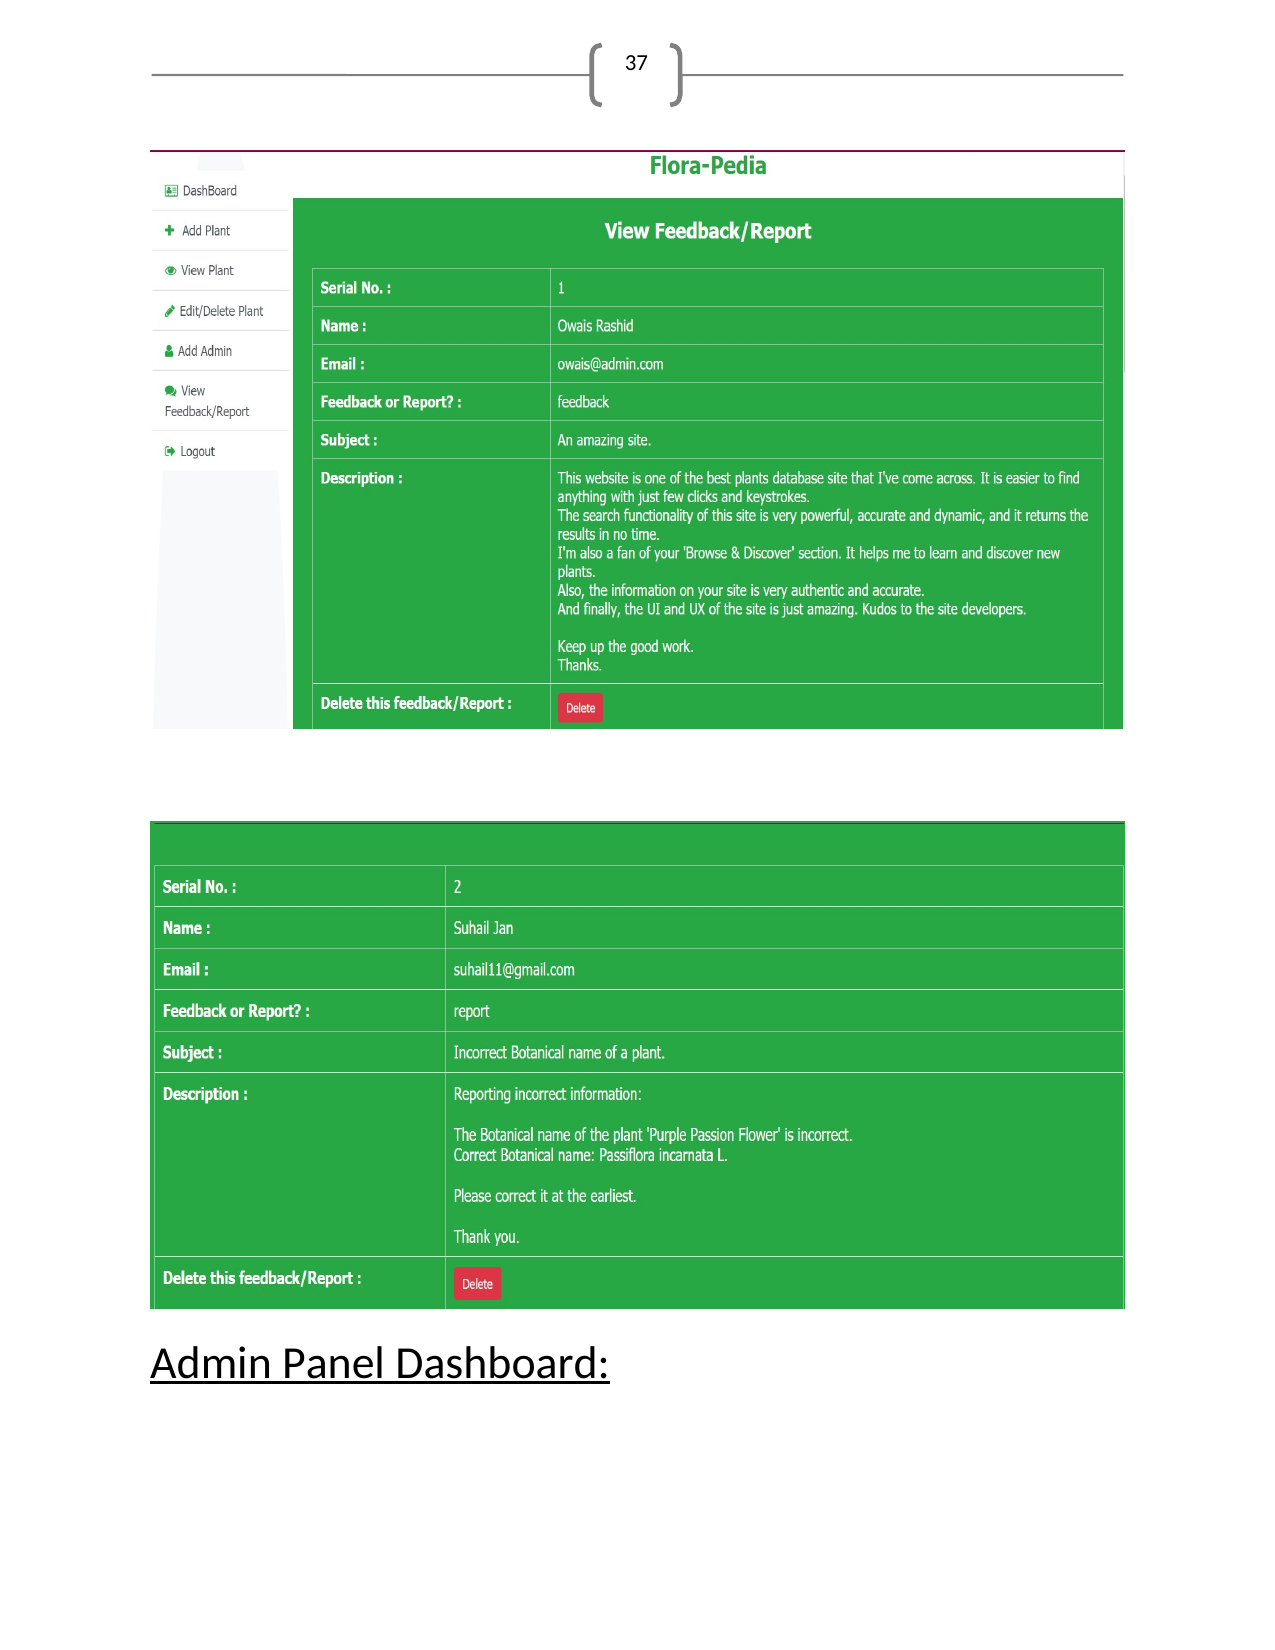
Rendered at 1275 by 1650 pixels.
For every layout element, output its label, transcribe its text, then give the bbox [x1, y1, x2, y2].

picture [150, 150, 1125, 729]
text Admin Panel Dashboard: [150, 1334, 1125, 1390]
picture [150, 821, 1125, 1309]
